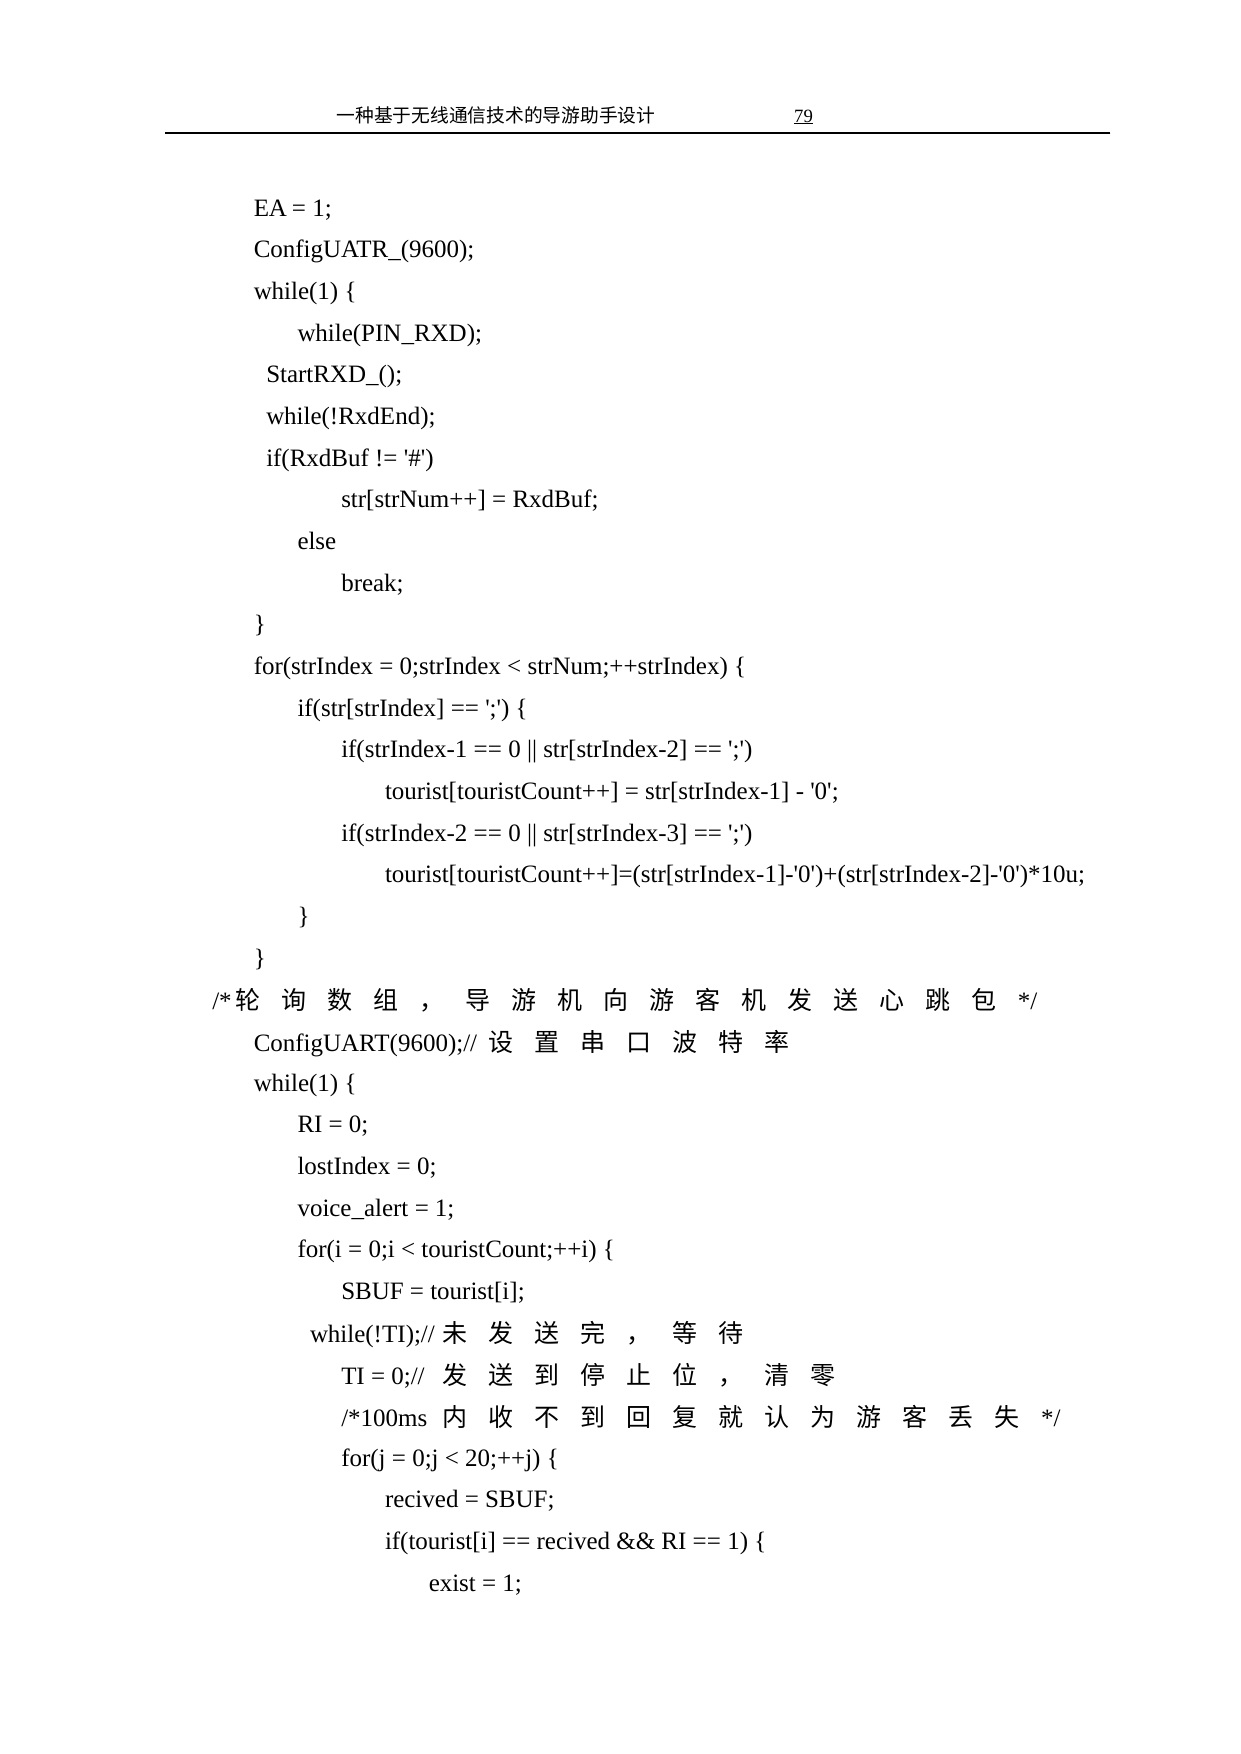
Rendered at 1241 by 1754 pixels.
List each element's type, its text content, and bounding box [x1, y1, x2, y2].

text str[strNum++] = RxdBuf; [166, 478, 1110, 519]
text break; [166, 561, 1110, 603]
text if(str[strIndex] == ';') { [166, 686, 1110, 728]
text EA = 1; [166, 186, 1110, 228]
text tourist[touristCount++] = str[strIndex-1] - '0'; [166, 769, 1110, 811]
text } [166, 894, 1110, 936]
text lostIndex = 0; [166, 1144, 1110, 1186]
text } [166, 936, 1110, 978]
text if(RxdBuf != '#') [166, 436, 1110, 478]
text for(i = 0;i < touristCount;++i) { [166, 1228, 1110, 1269]
text voice_alert = 1; [166, 1186, 1110, 1228]
text ConfigUART(9600);//设置串口波特率 [166, 1019, 1110, 1061]
text while(PIN_RXD); [166, 311, 1110, 353]
text if(strIndex-1 == 0 || str[strIndex-2] == ';') [166, 728, 1110, 769]
text else [166, 519, 1110, 561]
text recived = SBUF; [166, 1478, 1110, 1519]
text } [166, 603, 1110, 644]
text if(strIndex-2 == 0 || str[strIndex-3] == ';') [166, 811, 1110, 853]
text RI = 0; [166, 1103, 1110, 1144]
text StartRXD_(); [166, 353, 1110, 394]
text if(tourist[i] == recived && RI == 1) { [166, 1519, 1110, 1561]
text exist = 1; [166, 1561, 1110, 1603]
text ConfigUATR_(9600); [166, 228, 1110, 269]
text SBUF = tourist[i]; [166, 1269, 1110, 1311]
text for(strIndex = 0;strIndex < strNum;++strIndex) { [166, 644, 1110, 686]
text while(1) { [166, 269, 1110, 311]
text while(!TI);//未发送完，等待 [166, 1311, 1110, 1353]
text /*轮询数组，导游机向游客机发送心跳包*/ [166, 978, 1110, 1019]
text for(j = 0;j < 20;++j) { [166, 1436, 1110, 1478]
text TI = 0;//发送到停止位，清零 [166, 1353, 1110, 1394]
text while(1) { [166, 1061, 1110, 1103]
text while(!RxdEnd); [166, 394, 1110, 436]
text /*100ms内收不到回复就认为游客丢失*/ [166, 1394, 1110, 1436]
text tourist[touristCount++]=(str[strIndex-1]-'0')+(str[strIndex-2]-'0')*10u; [166, 853, 1110, 894]
